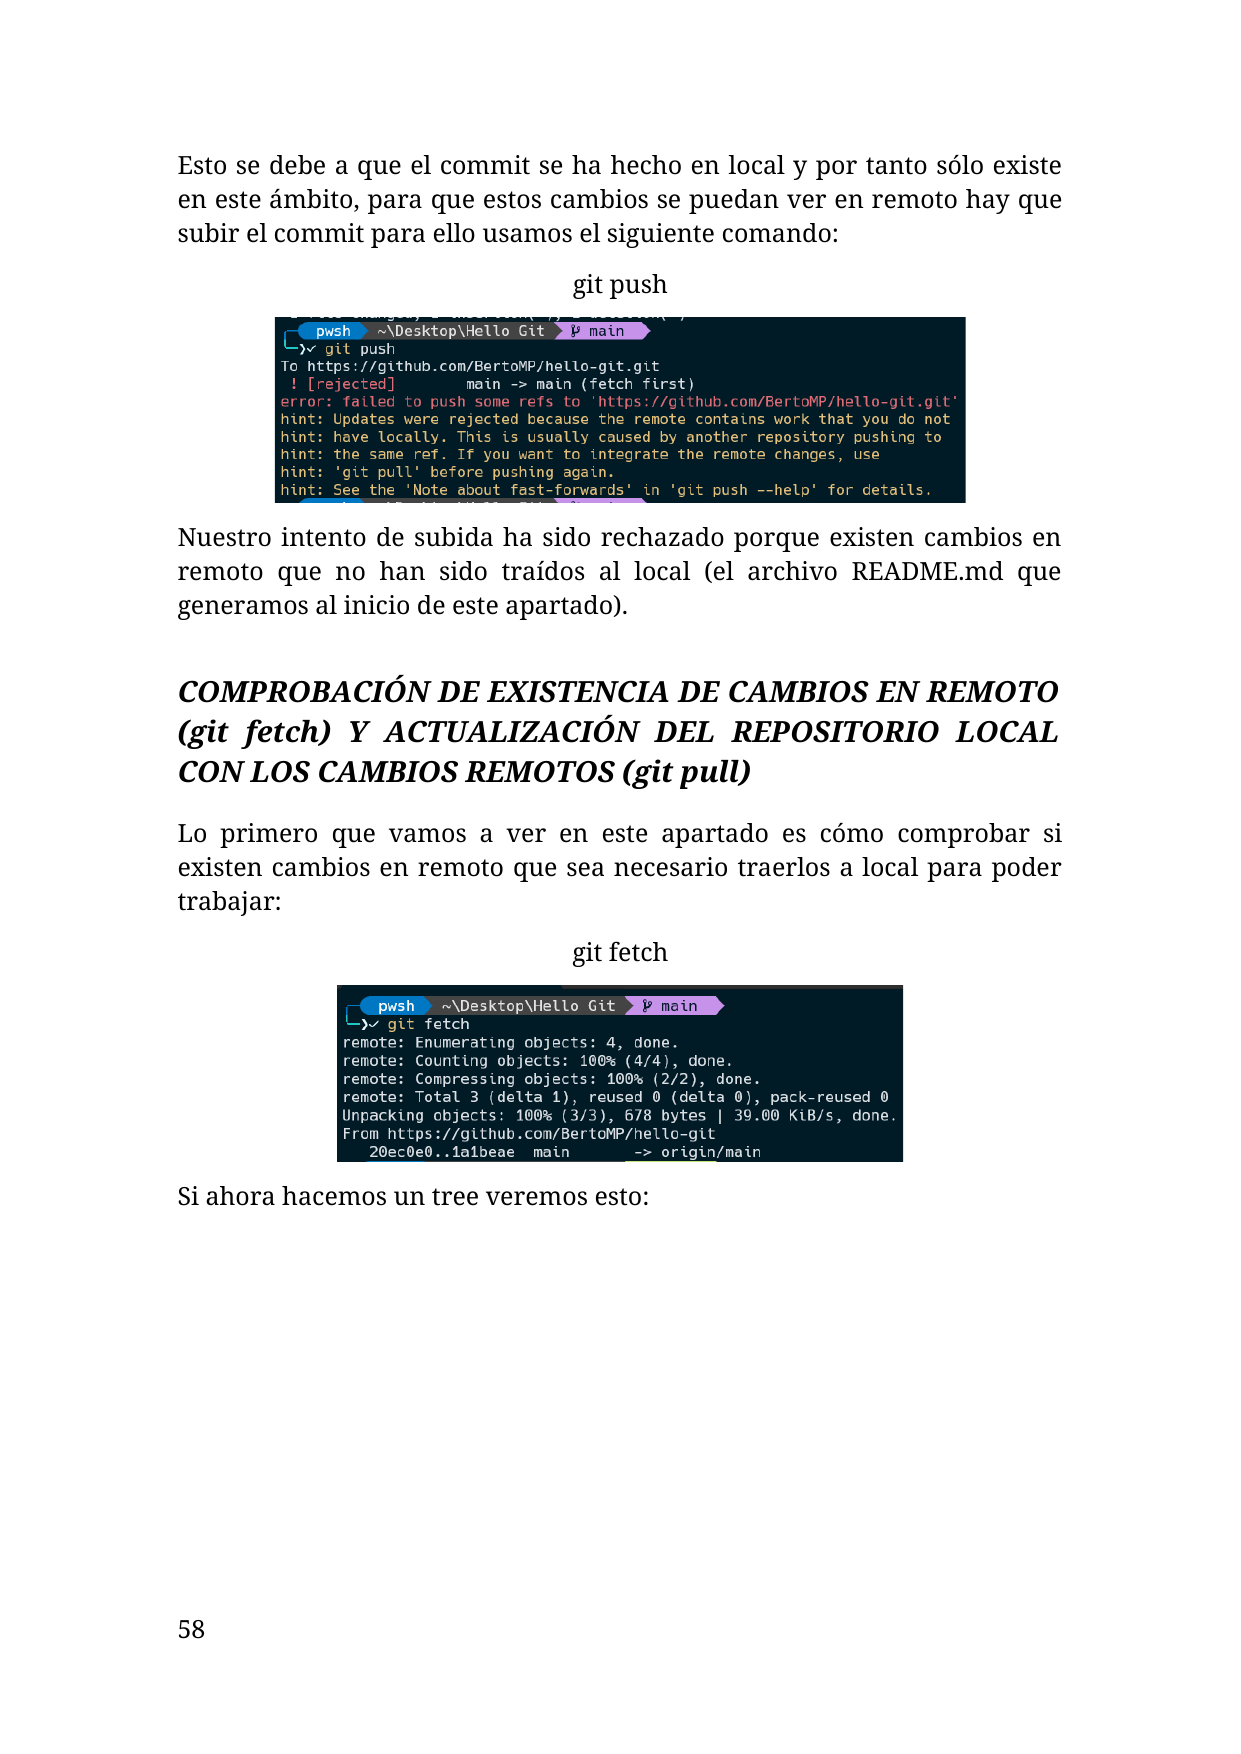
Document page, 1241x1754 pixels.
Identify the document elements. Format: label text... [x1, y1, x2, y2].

picture [337, 985, 904, 1162]
text git fetch [177, 935, 1063, 969]
subtitle COMPROBACIÓN DE EXISTENCIA DE CAMBIOS EN REMOTO (git fetch) Y ACTUALIZACIÓN DEL REPOSITORIO LOCAL CON LOS CAMBIOS REMOTOS (git pull) [177, 672, 1063, 791]
text Si ahora hacemos un tree veremos esto: [177, 1179, 1063, 1213]
picture [274, 317, 966, 503]
text Esto se debe a que el commit se ha hecho en local y por tanto sólo existe en este ámbito, para que estos cambios se puedan ver en remoto hay que subir el commit para ello usamos el siguiente comando: [177, 148, 1063, 250]
text Lo primero que vamos a ver en este apartado es cómo comprobar si existen cambios en remoto que sea necesario traerlos a local para poder trabajar: [177, 816, 1063, 918]
text Nuestro intento de subida ha sido rechazado porque existen cambios en remoto que no han sido traídos al local (el archivo README.md que generamos al inicio de este apartado). [177, 519, 1063, 622]
text git push [177, 266, 1063, 301]
